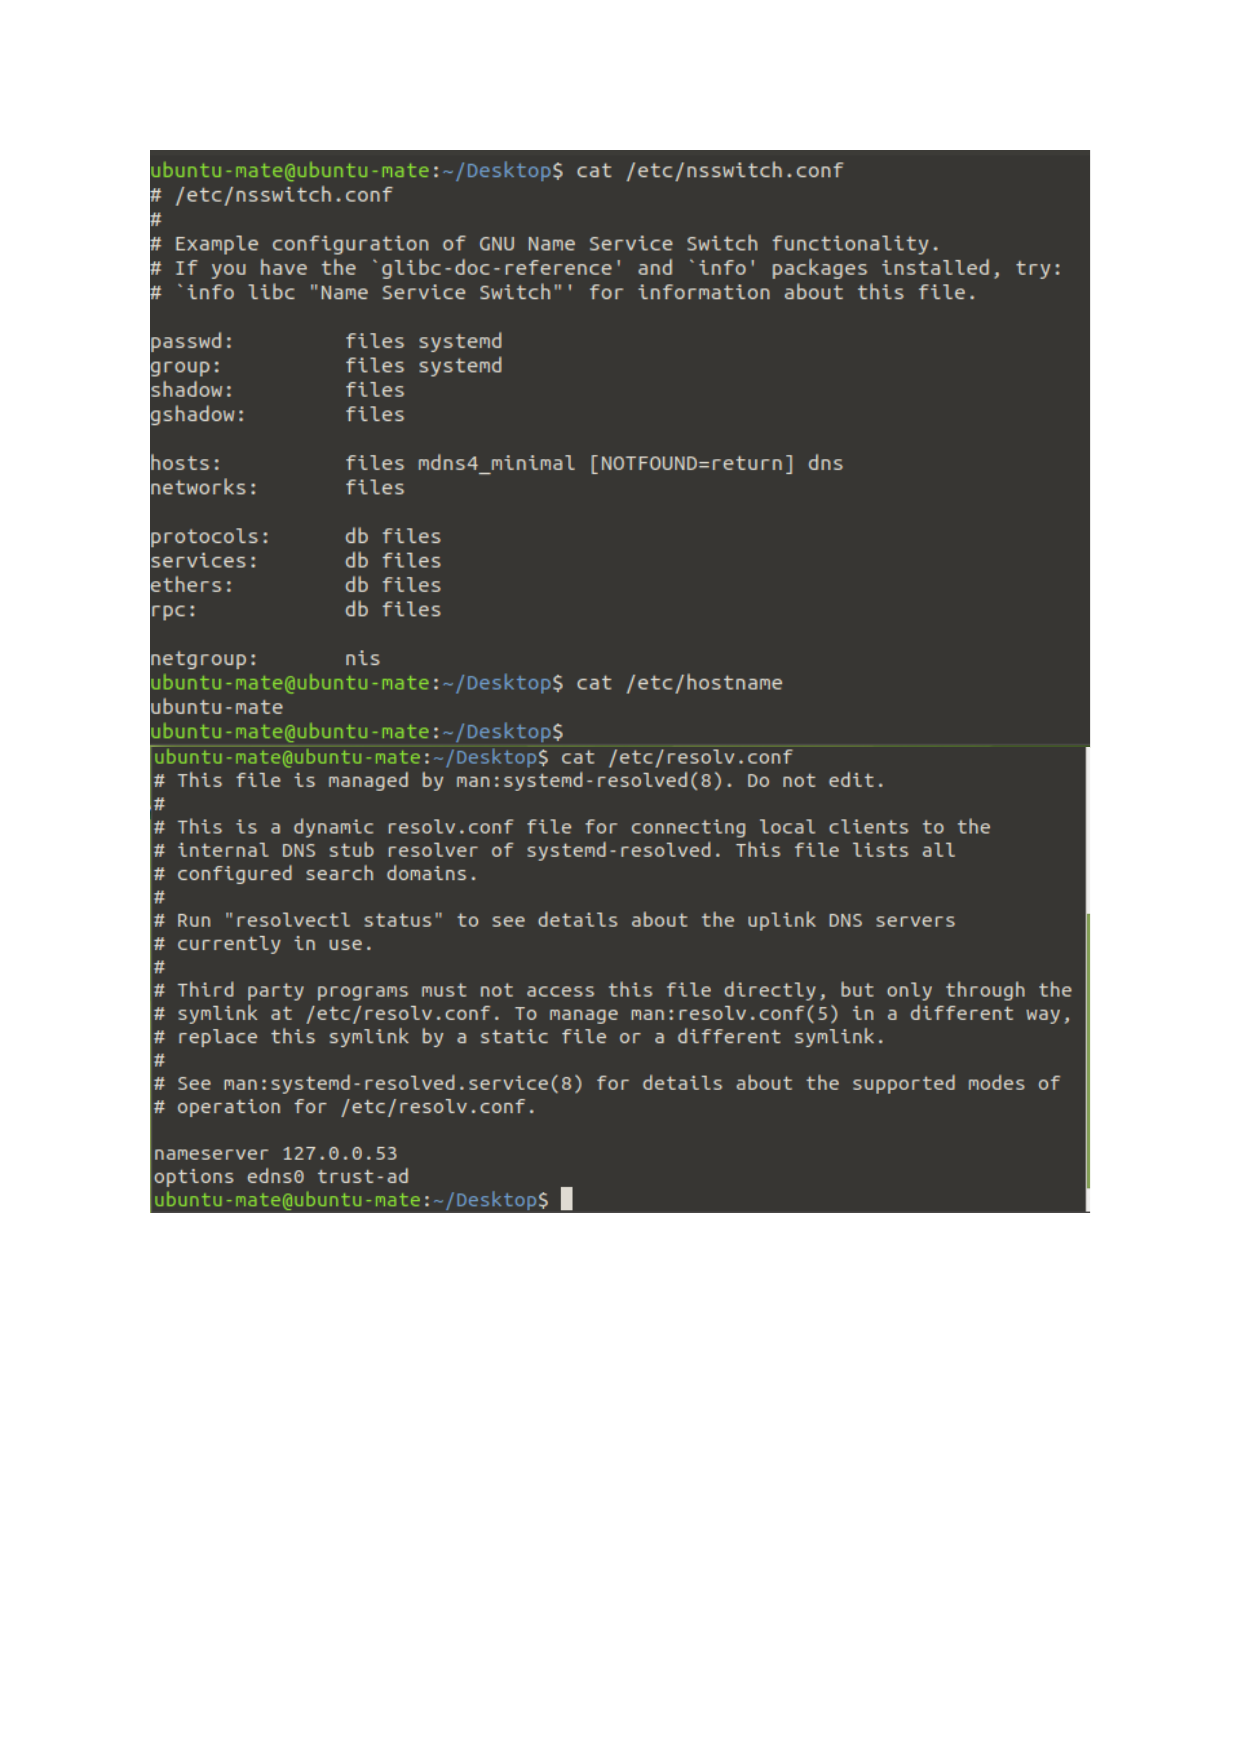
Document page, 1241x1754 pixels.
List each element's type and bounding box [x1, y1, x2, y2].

picture [150, 150, 1091, 1213]
